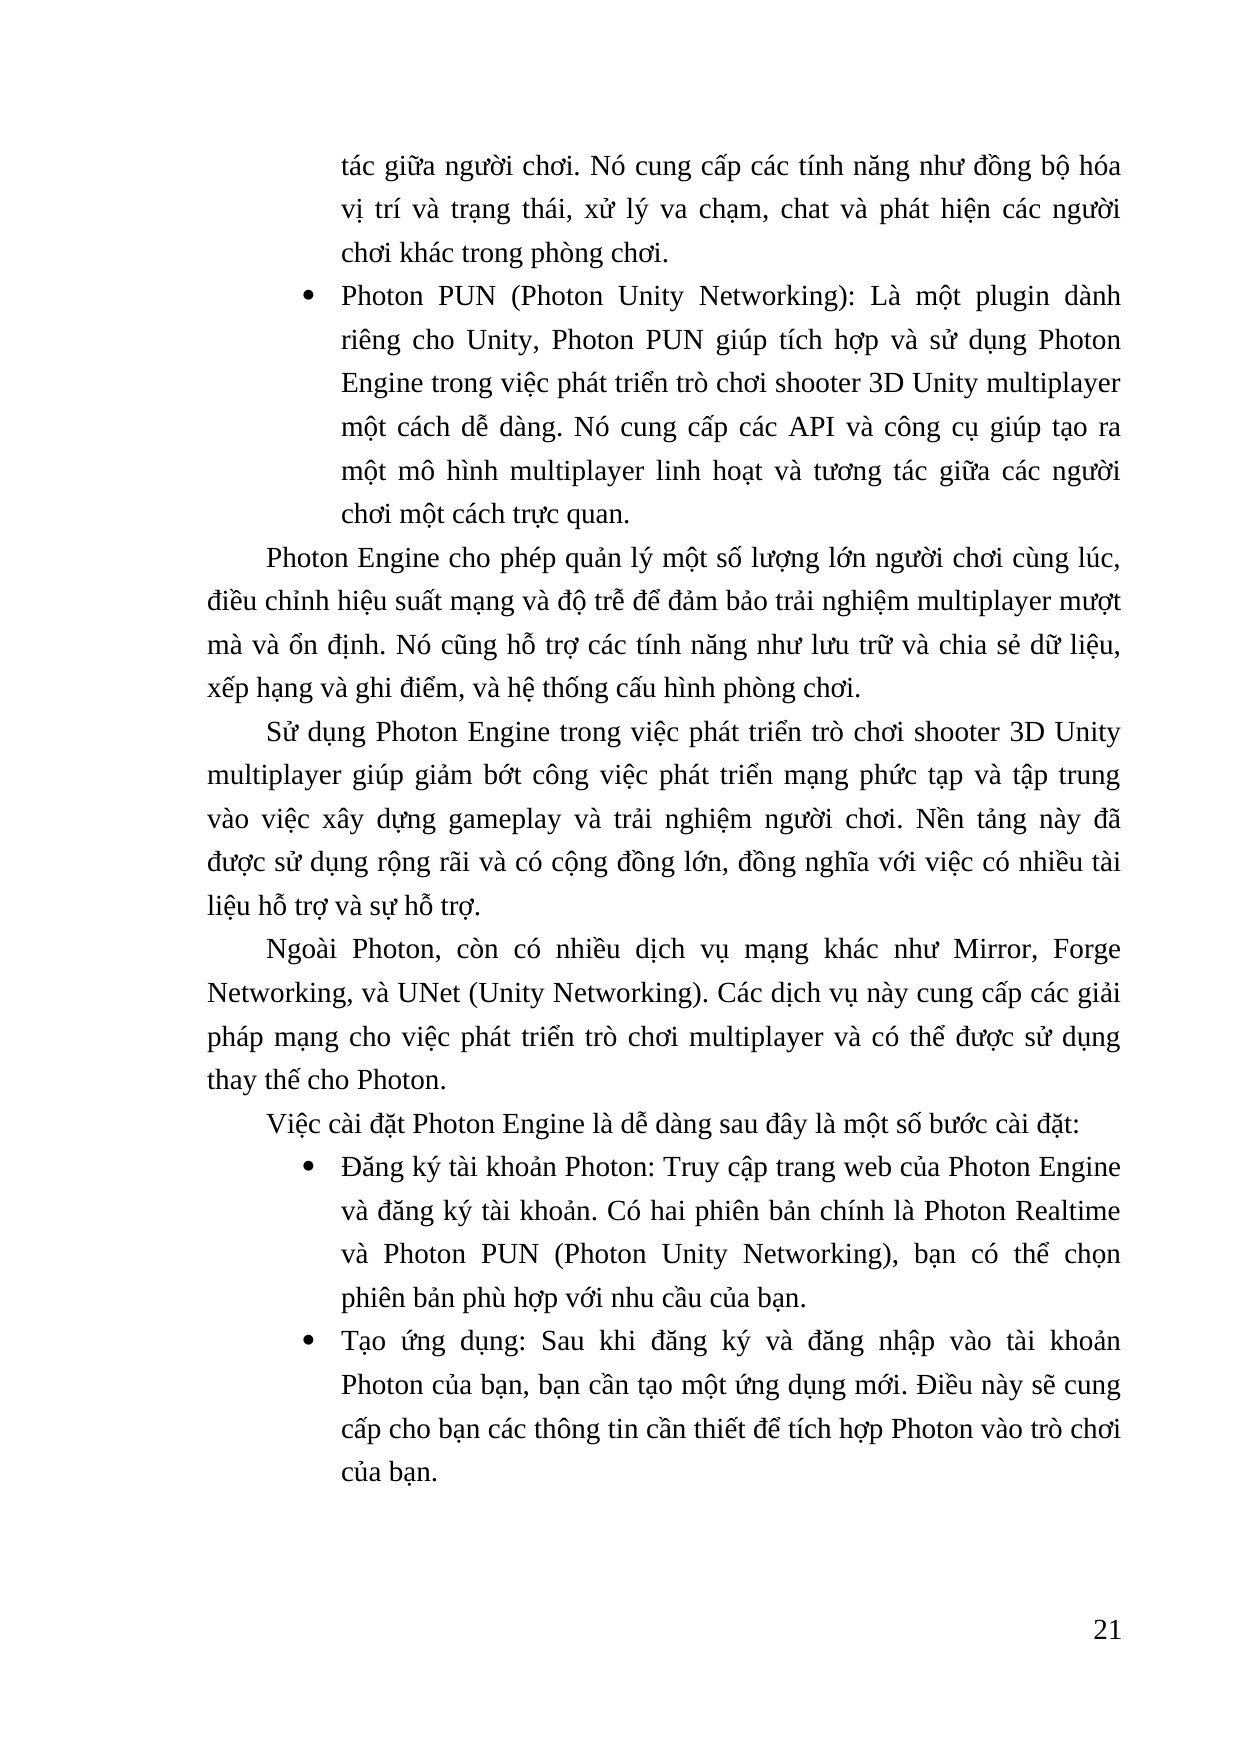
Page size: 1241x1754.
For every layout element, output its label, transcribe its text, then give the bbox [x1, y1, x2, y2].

text Sử dụng Photon Engine trong việc phát triển trò chơi shooter 3D Unity multiplayer giúp giảm bớt công việc phát triển mạng phức tạp và tập trung vào việc xây dựng gameplay và trải nghiệm người chơi. Nền tảng này đã được sử dụng rộng rãi và có cộng đồng lớn, đồng nghĩa với việc có nhiều tài liệu hỗ trợ và sự hỗ trợ. [207, 714, 1122, 922]
text Photon Engine cho phép quản lý một số lượng lớn người chơi cùng lúc, điều chỉnh hiệu suất mạng và độ trễ để đảm bảo trải nghiệm multiplayer mượt mà và ổn định. Nó cũng hỗ trợ các tính năng như lưu trữ và chia sẻ dữ liệu, xếp hạng và ghi điểm, và hệ thống cấu hình phòng chơi. [207, 540, 1122, 704]
text Ngoài Photon, còn có nhiều dịch vụ mạng khác như Mirror, Forge Networking, và UNet (Unity Networking). Các dịch vụ này cung cấp các giải pháp mạng cho việc phát triển trò chơi multiplayer và có thể được sử dụng thay thế cho Photon. [207, 932, 1122, 1096]
list Đăng ký tài khoản Photon: Truy cập trang web của Photon Engine và đăng ký tài khoản. Có hai phiên bản chính là Photon Realtime và Photon PUN (Photon Unity Networking), bạn có thể chọn phiên bản phù hợp với nhu cầu của bạn. [303, 1149, 1122, 1313]
text Việc cài đặt Photon Engine là dễ dàng sau đây là một số bước cài đặt: [207, 1106, 1122, 1139]
list Photon PUN (Photon Unity Networking): Là một plugin dành riêng cho Unity, Photon PUN giúp tích hợp và sử dụng Photon Engine trong việc phát triển trò chơi shooter 3D Unity multiplayer một cách dễ dàng. Nó cung cấp các API và công cụ giúp tạo ra một mô hình multiplayer linh hoạt và tương tác giữa các người chơi một cách trực quan. [303, 278, 1122, 530]
list Tạo ứng dụng: Sau khi đăng ký và đăng nhập vào tài khoản Photon của bạn, bạn cần tạo một ứng dụng mới. Điều này sẽ cung cấp cho bạn các thông tin cần thiết để tích hợp Photon vào trò chơi của bạn. [303, 1323, 1122, 1488]
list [303, 148, 1122, 268]
